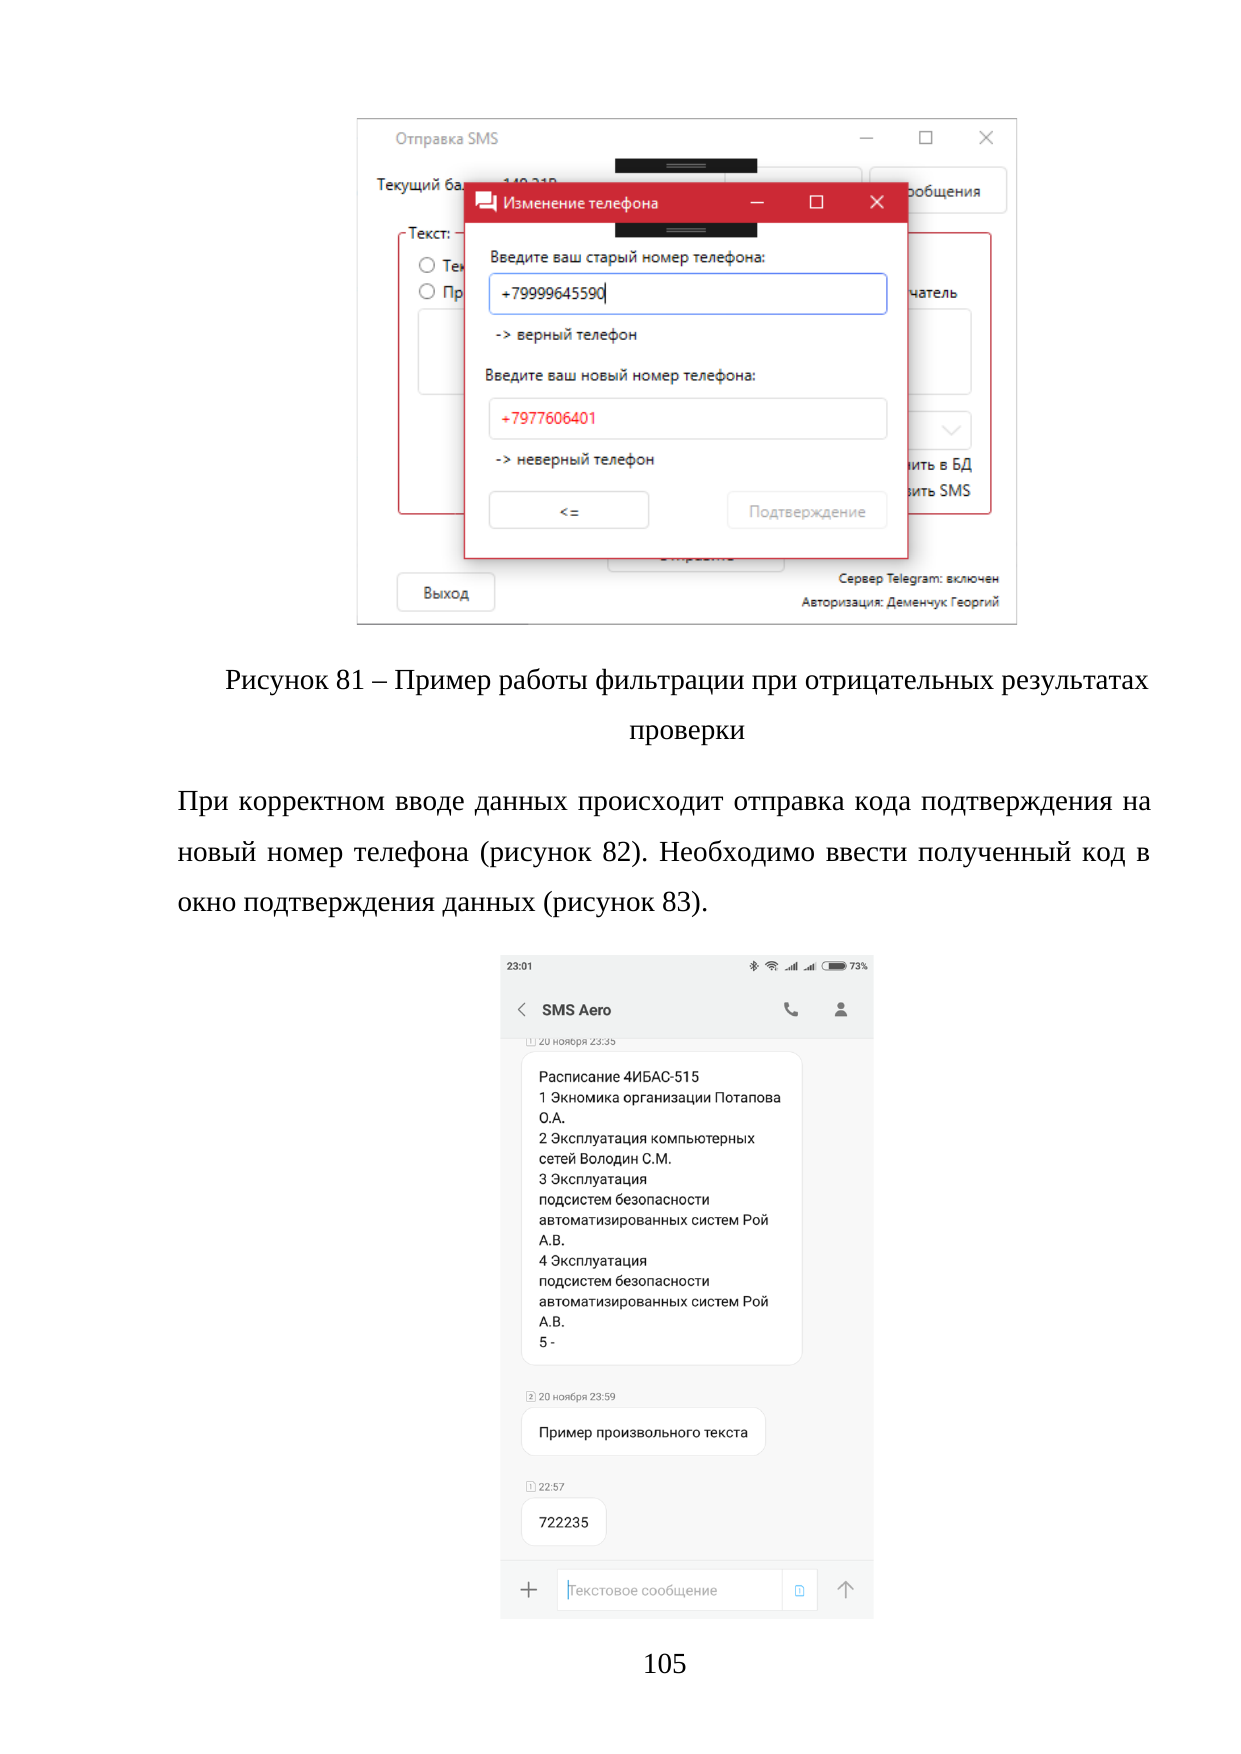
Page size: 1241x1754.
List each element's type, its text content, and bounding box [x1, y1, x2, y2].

text При корректном вводе данных происходит отправка кода подтверждения на новый номер телефона (рисунок 82). Необходимо ввести полученный код в окно подтверждения данных (рисунок 83). [177, 783, 1152, 918]
picture [356, 118, 1018, 625]
picture [500, 955, 874, 1619]
text Рисунок 81 – Пример работы фильтрации при отрицательных результатах проверки [222, 662, 1152, 746]
